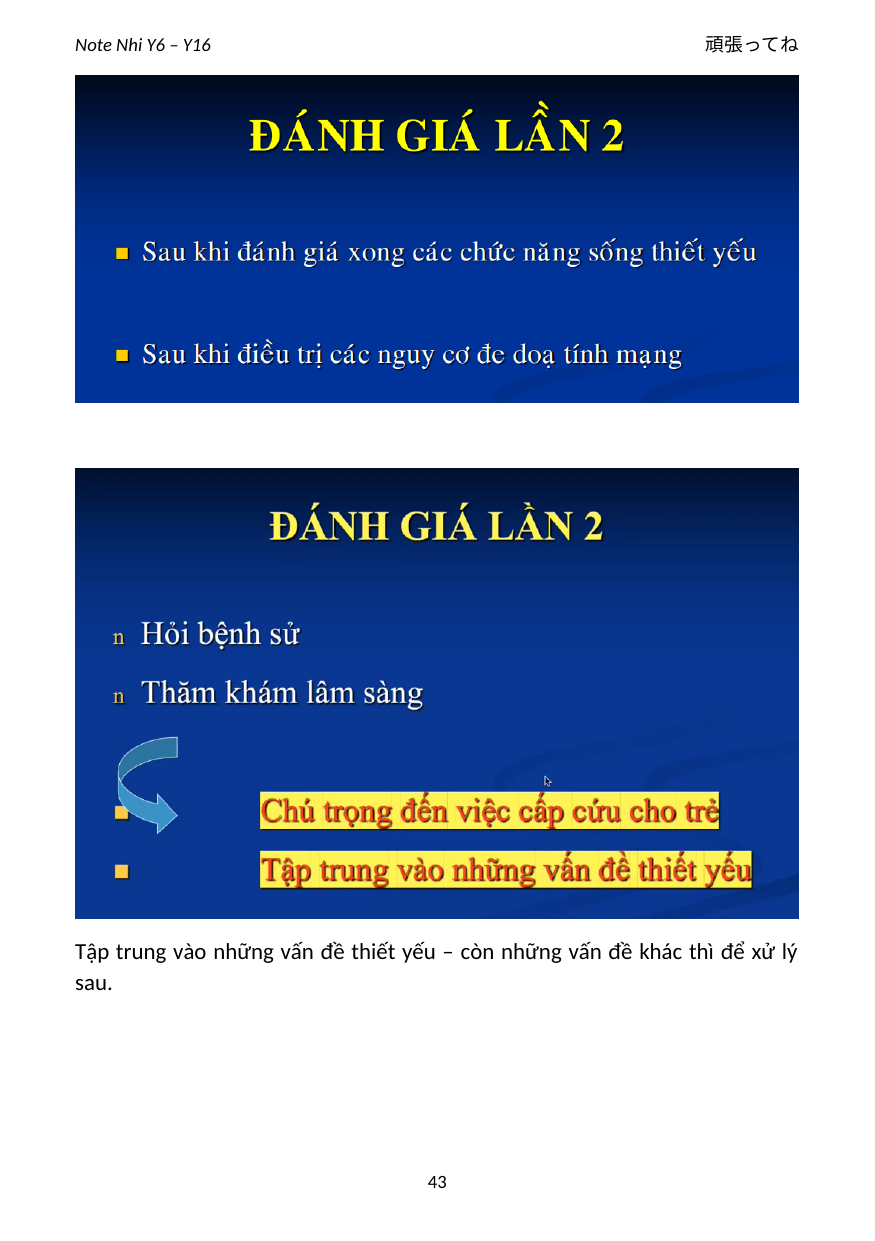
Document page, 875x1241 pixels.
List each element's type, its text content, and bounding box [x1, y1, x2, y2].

picture [75, 75, 799, 403]
text Tập trung vào những vấn đề thiết yếu – còn những vấn đề khác thì để xử lý sau. [75, 937, 799, 996]
picture [75, 468, 799, 919]
